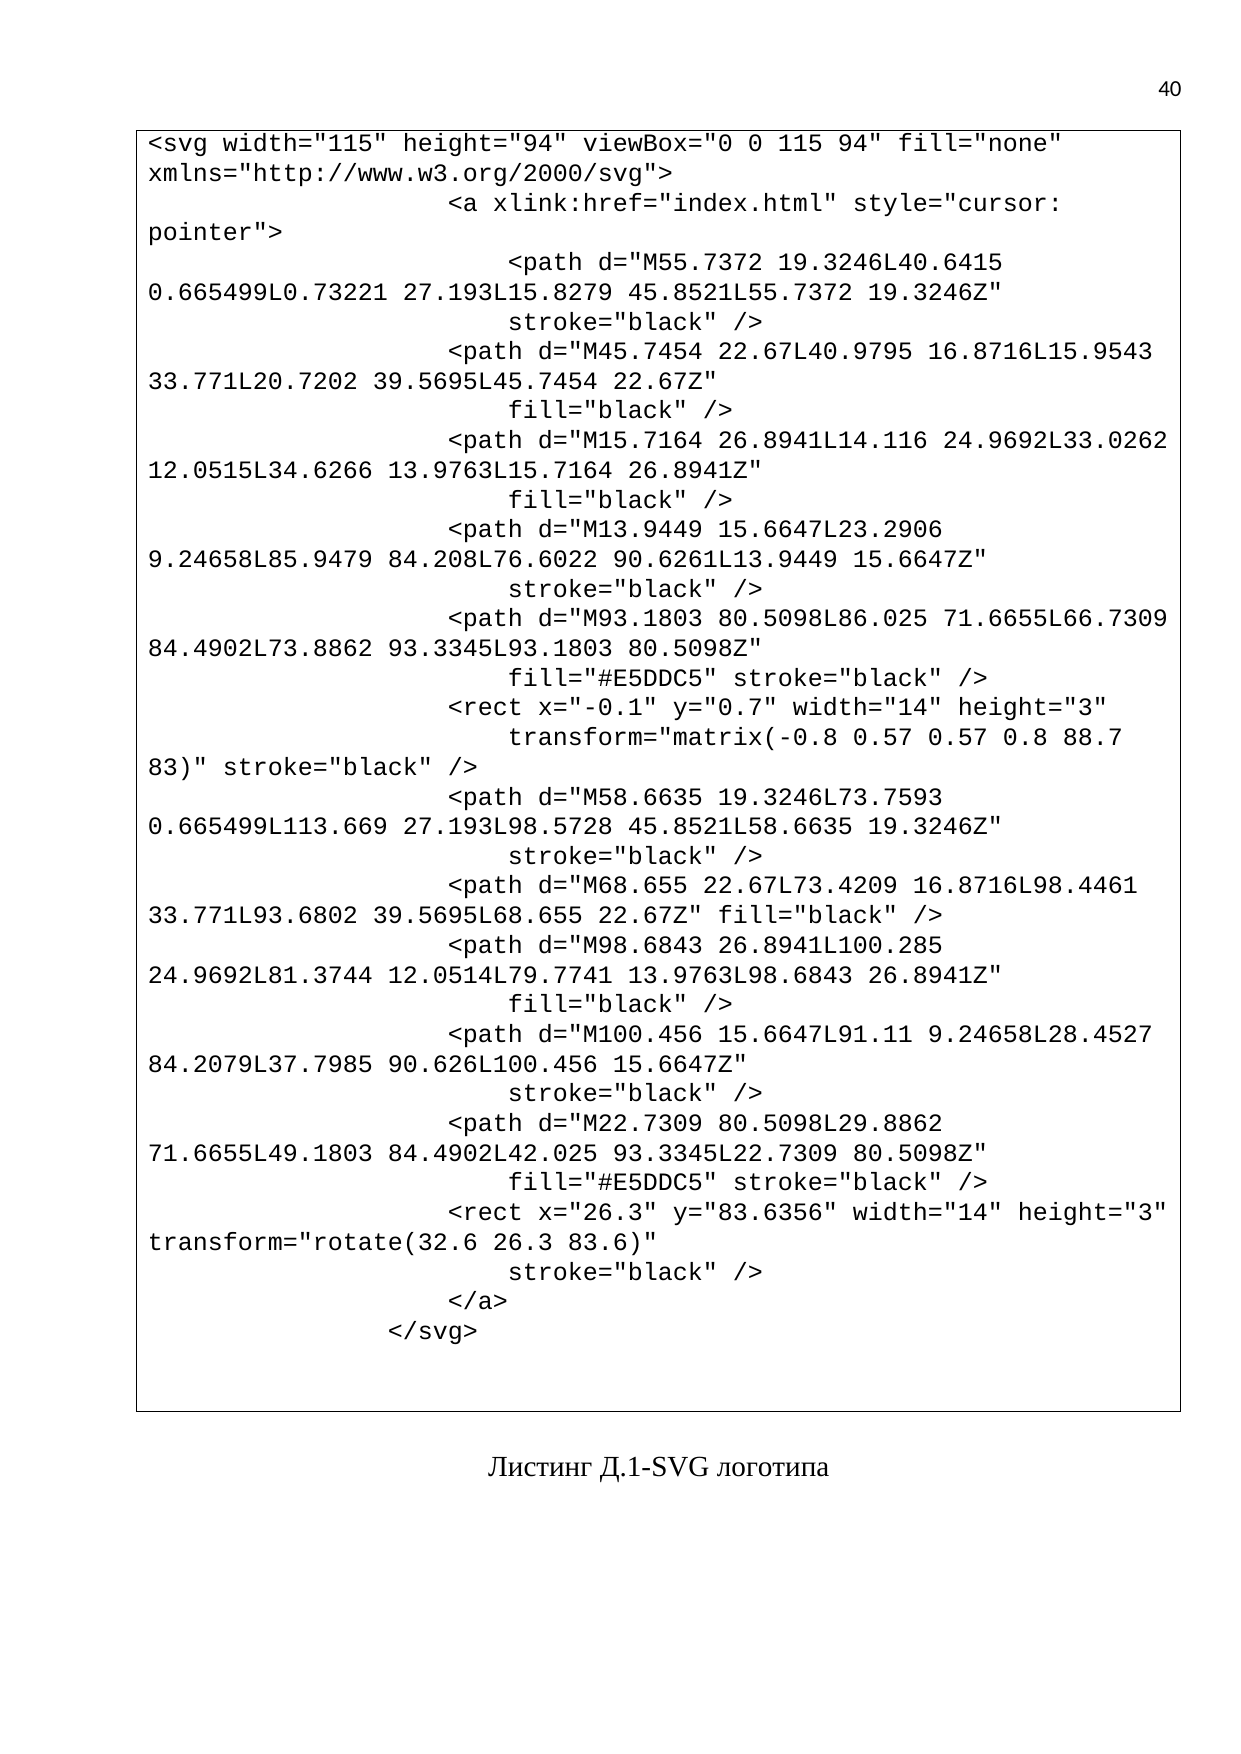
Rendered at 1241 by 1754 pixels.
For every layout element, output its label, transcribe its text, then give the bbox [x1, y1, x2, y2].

table_header <svg width="115" height="94" viewBox="0 0 115 94" fill="none" xmlns="http://www.w3.org/2000/svg"> <a xlink:href="index.html" style="cursor: pointer"> <path d="M55.7372 19.3246L40.6415 0.665499L0.73221 27.193L15.8279 45.8521L55.7372 19.3246Z" stroke="black" /> <path d="M45.7454 22.67L40.9795 16.8716L15.9543 33.771L20.7202 39.5695L45.7454 22.67Z" fill="black" /> <path d="M15.7164 26.8941L14.116 24.9692L33.0262 12.0515L34.6266 13.9763L15.7164 26.8941Z" fill="black" /> <path d="M13.9449 15.6647L23.2906 9.24658L85.9479 84.208L76.6022 90.6261L13.9449 15.6647Z" stroke="black" /> <path d="M93.1803 80.5098L86.025 71.6655L66.7309 84.4902L73.8862 93.3345L93.1803 80.5098Z" fill="#E5DDC5" stroke="black" /> <rect x="-0.1" y="0.7" width="14" height="3" transform="matrix(-0.8 0.57 0.57 0.8 88.7 83)" stroke="black" /> <path d="M58.6635 19.3246L73.7593 0.665499L113.669 27.193L98.5728 45.8521L58.6635 19.3246Z" stroke="black" /> <path d="M68.655 22.67L73.4209 16.8716L98.4461 33.771L93.6802 39.5695L68.655 22.67Z" fill="black" /> <path d="M98.6843 26.8941L100.285 24.9692L81.3744 12.0514L79.7741 13.9763L98.6843 26.8941Z" fill="black" /> <path d="M100.456 15.6647L91.11 9.24658L28.4527 84.2079L37.7985 90.626L100.456 15.6647Z" stroke="black" /> <path d="M22.7309 80.5098L29.8862 71.6655L49.1803 84.4902L42.025 93.3345L22.7309 80.5098Z" fill="#E5DDC5" stroke="black" /> <rect x="26.3" y="83.6356" width="14" height="3" transform="rotate(32.6 26.3 83.6)" stroke="black" /> </a> </svg> [137, 131, 1180, 1411]
text Листинг Д.1-SVG логотипа [136, 1449, 1181, 1483]
